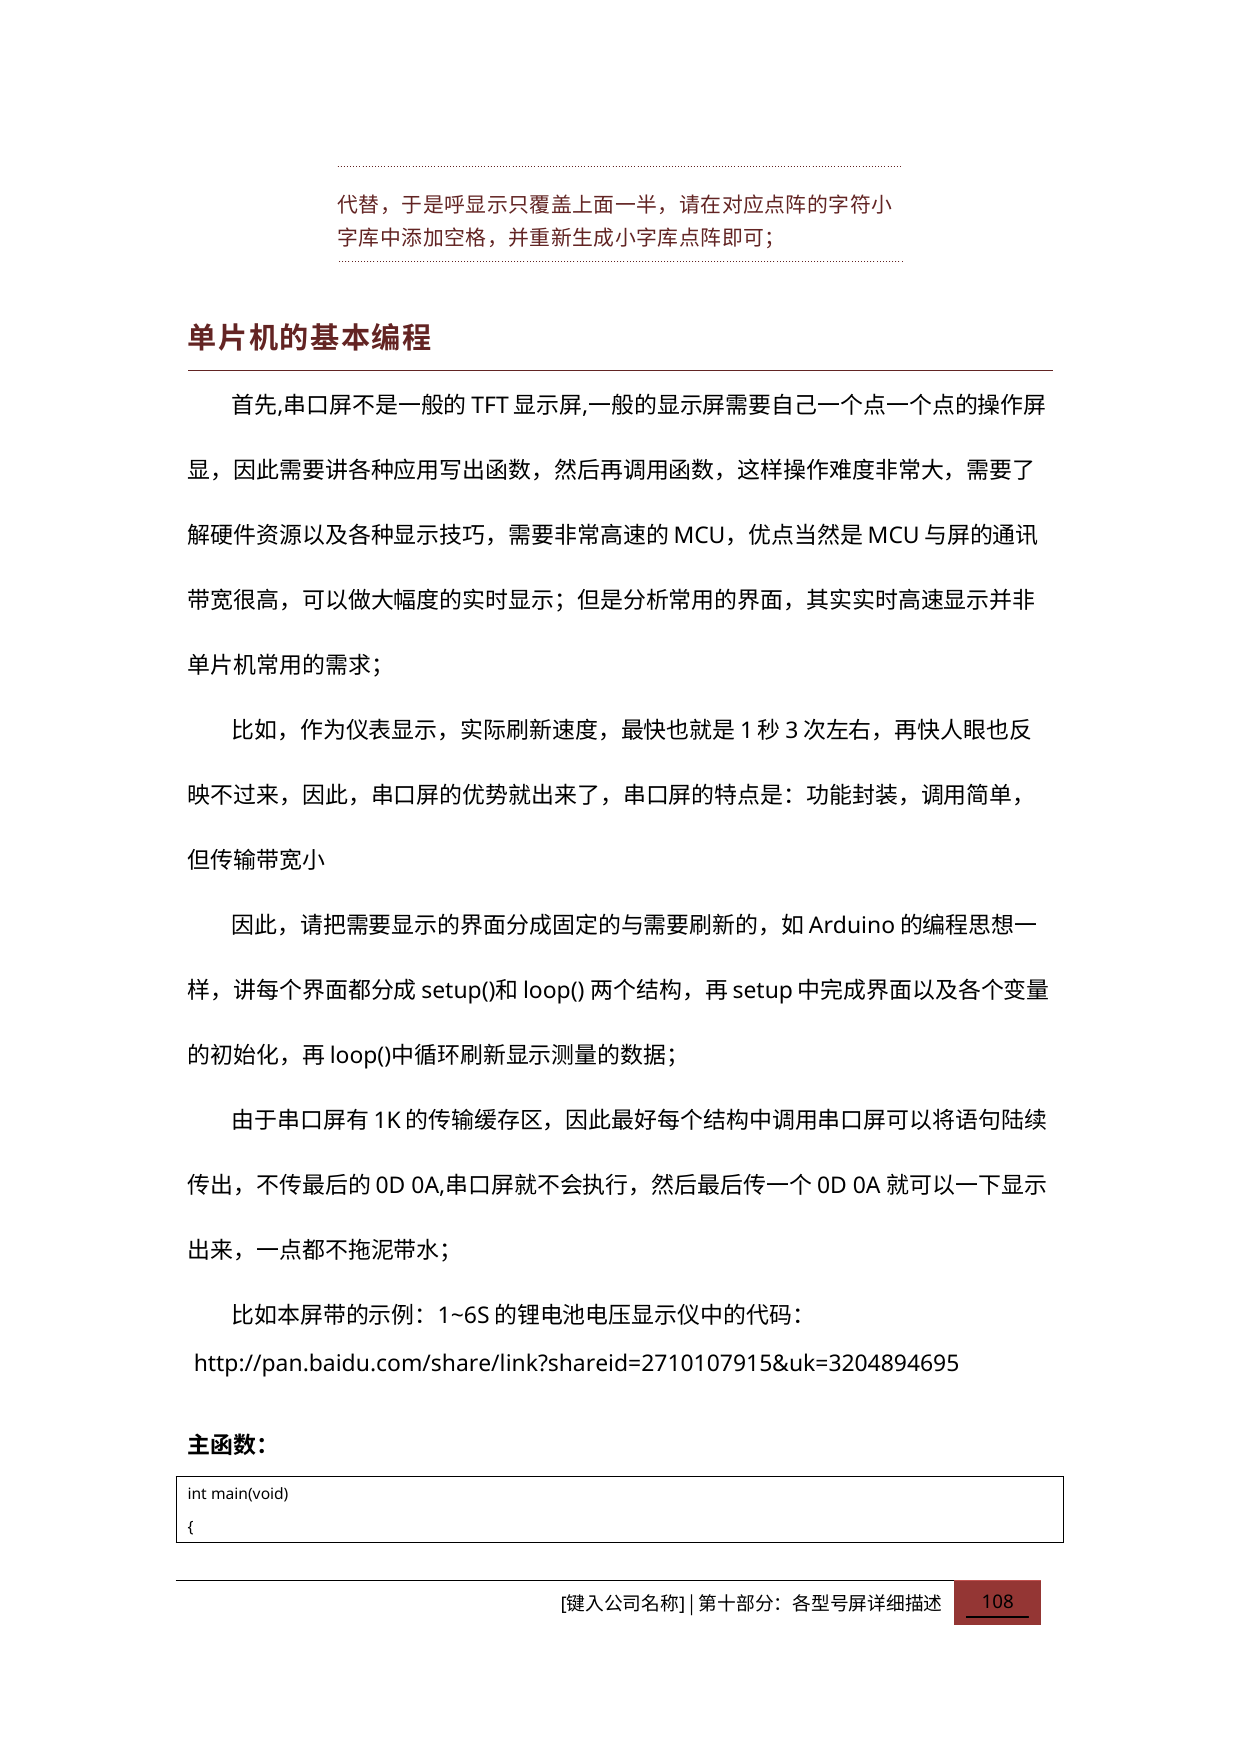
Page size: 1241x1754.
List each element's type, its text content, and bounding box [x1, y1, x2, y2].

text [337, 166, 903, 261]
text 主函数： [187, 1411, 1053, 1476]
text 由于串口屏有1K的传输缓存区，因此最好每个结构中调用串口屏可以将语句陆续传出，不传最后的0D 0A,串口屏就不会执行，然后最后传一个 0D 0A 就可以一下显示出来，一点都不拖泥带水； [187, 1086, 1053, 1281]
text 比如本屏带的示例：1~6S的锂电池电压显示仪中的代码： [187, 1281, 1053, 1346]
text 首先,串口屏不是一般的TFT显示屏,一般的显示屏需要自己一个点一个点的操作屏显，因此需要讲各种应用写出函数，然后再调用函数，这样操作难度非常大，需要了解硬件资源以及各种显示技巧，需要非常高速的MCU，优点当然是MCU与屏的通讯带宽很高，可以做大幅度的实时显示；但是分析常用的界面，其实实时高速显示并非单片机常用的需求； [187, 371, 1053, 696]
text 比如，作为仪表显示，实际刷新速度，最快也就是1秒3次左右，再快人眼也反映不过来，因此，串口屏的优势就出来了，串口屏的特点是：功能封装，调用简单，但传输带宽小 [187, 696, 1053, 891]
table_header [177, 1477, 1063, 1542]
text 因此，请把需要显示的界面分成固定的与需要刷新的，如Arduino的编程思想一样，讲每个界面都分成setup()和loop() 两个结构，再setup中完成界面以及各个变量的初始化，再loop()中循环刷新显示测量的数据； [187, 891, 1053, 1086]
text http://pan.baidu.com/share/link?shareid=2710107915&uk=3204894695 [187, 1346, 1053, 1379]
subtitle 单片机的基本编程 [187, 303, 1053, 371]
